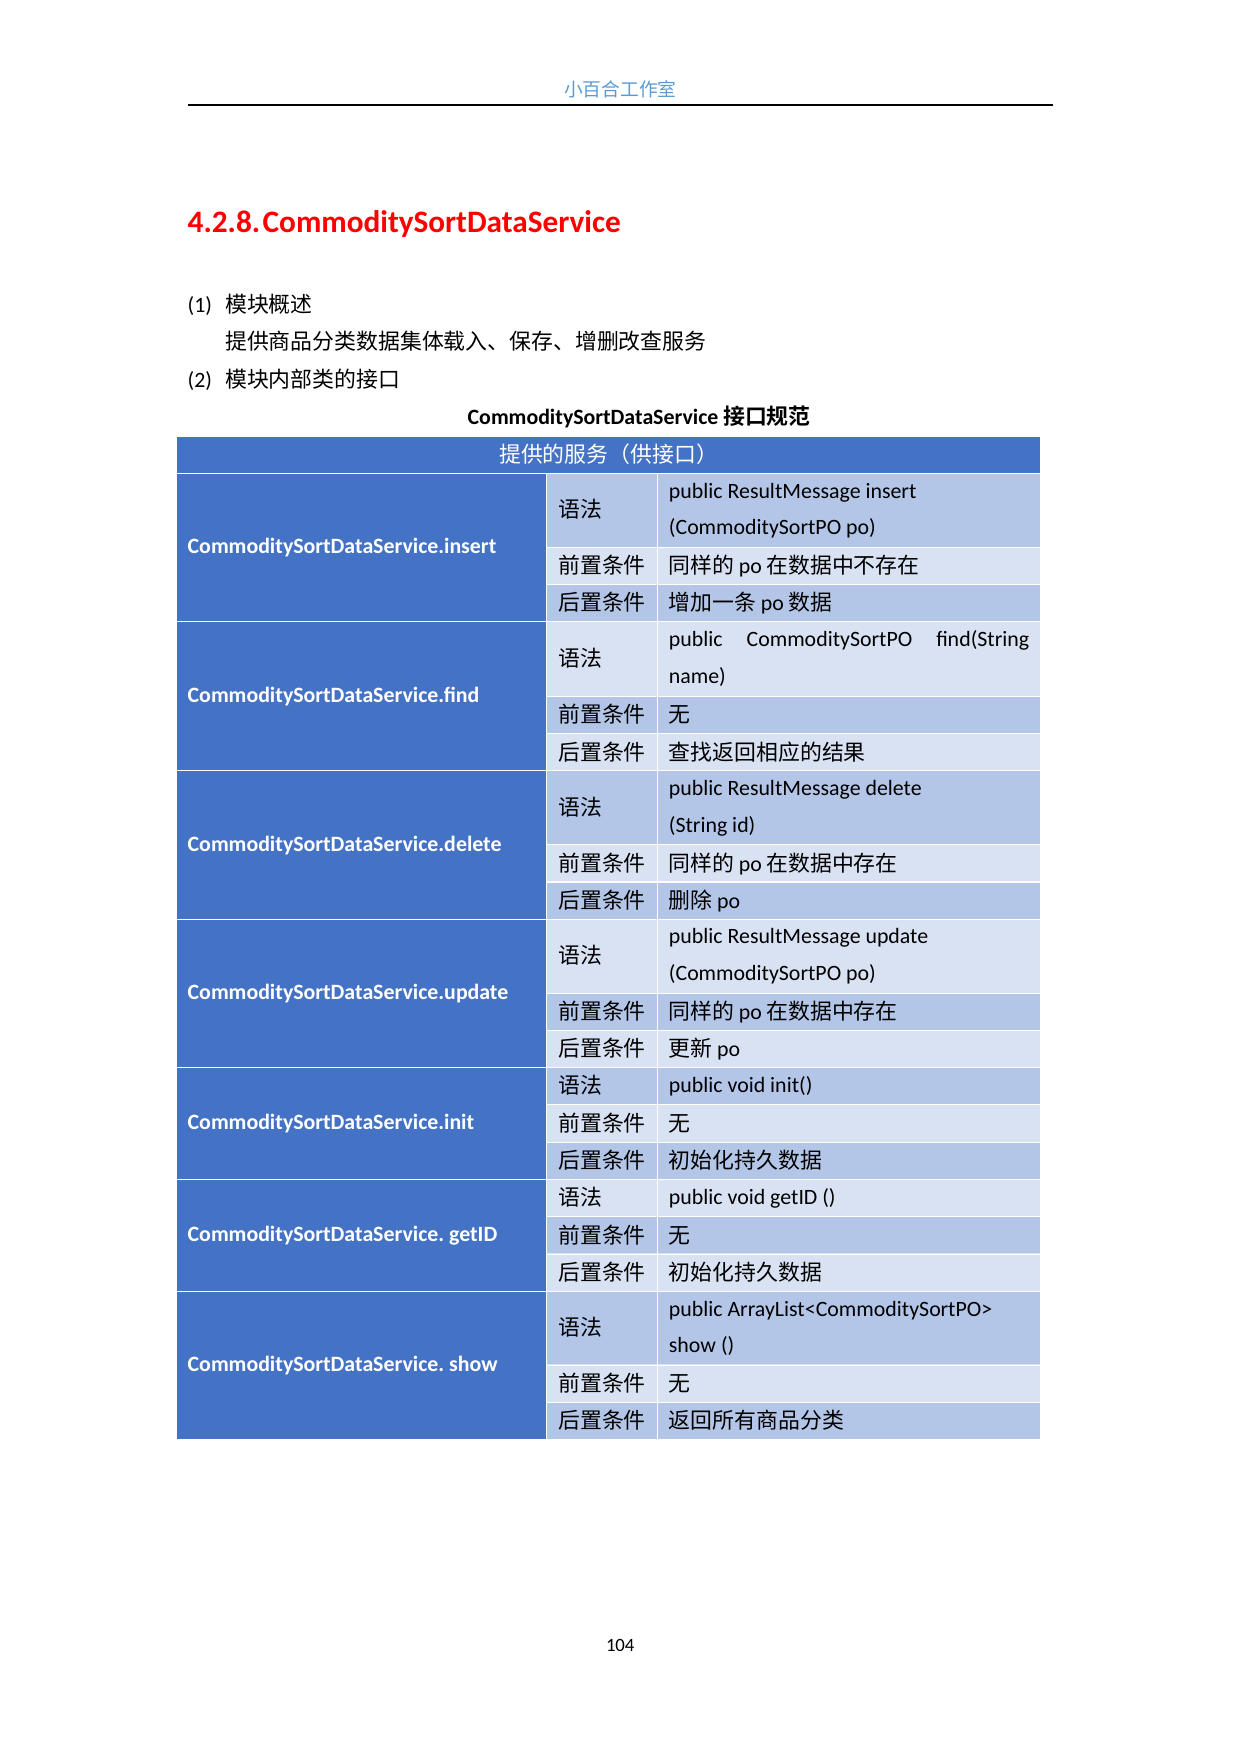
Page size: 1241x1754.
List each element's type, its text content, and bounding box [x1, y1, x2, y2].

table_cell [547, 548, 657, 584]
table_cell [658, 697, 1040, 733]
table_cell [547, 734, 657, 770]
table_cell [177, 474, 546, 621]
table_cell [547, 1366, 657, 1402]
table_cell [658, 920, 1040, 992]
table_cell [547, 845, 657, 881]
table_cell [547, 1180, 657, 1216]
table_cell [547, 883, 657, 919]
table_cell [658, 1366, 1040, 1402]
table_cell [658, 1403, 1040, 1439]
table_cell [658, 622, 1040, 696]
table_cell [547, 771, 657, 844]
list 提供商品分类数据集体载入、保存、增删改查服务 [225, 324, 1053, 356]
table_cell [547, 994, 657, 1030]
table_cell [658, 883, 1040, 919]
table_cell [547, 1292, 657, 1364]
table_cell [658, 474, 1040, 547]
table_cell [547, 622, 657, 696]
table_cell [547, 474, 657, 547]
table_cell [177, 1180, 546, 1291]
list 模块内部类的接口 [187, 361, 1053, 394]
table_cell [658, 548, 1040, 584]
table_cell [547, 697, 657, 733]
subtitle CommoditySortDataService [187, 189, 1053, 254]
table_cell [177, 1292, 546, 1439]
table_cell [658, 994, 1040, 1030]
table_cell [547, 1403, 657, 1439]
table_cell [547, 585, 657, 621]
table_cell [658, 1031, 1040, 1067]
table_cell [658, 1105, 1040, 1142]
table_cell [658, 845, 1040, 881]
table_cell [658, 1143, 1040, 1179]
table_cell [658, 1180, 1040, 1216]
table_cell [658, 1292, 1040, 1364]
list CommoditySortDataService接口规范 [225, 398, 1053, 431]
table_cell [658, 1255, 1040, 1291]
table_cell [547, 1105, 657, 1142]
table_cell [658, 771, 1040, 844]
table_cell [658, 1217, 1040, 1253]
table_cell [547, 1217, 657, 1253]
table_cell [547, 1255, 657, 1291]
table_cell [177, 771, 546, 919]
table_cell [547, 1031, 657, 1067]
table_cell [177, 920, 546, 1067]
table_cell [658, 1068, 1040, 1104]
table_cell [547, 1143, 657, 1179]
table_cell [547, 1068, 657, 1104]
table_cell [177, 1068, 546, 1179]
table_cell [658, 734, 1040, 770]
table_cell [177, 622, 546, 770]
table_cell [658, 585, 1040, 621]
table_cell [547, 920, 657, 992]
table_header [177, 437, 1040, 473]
list 模块概述 [187, 287, 1053, 319]
